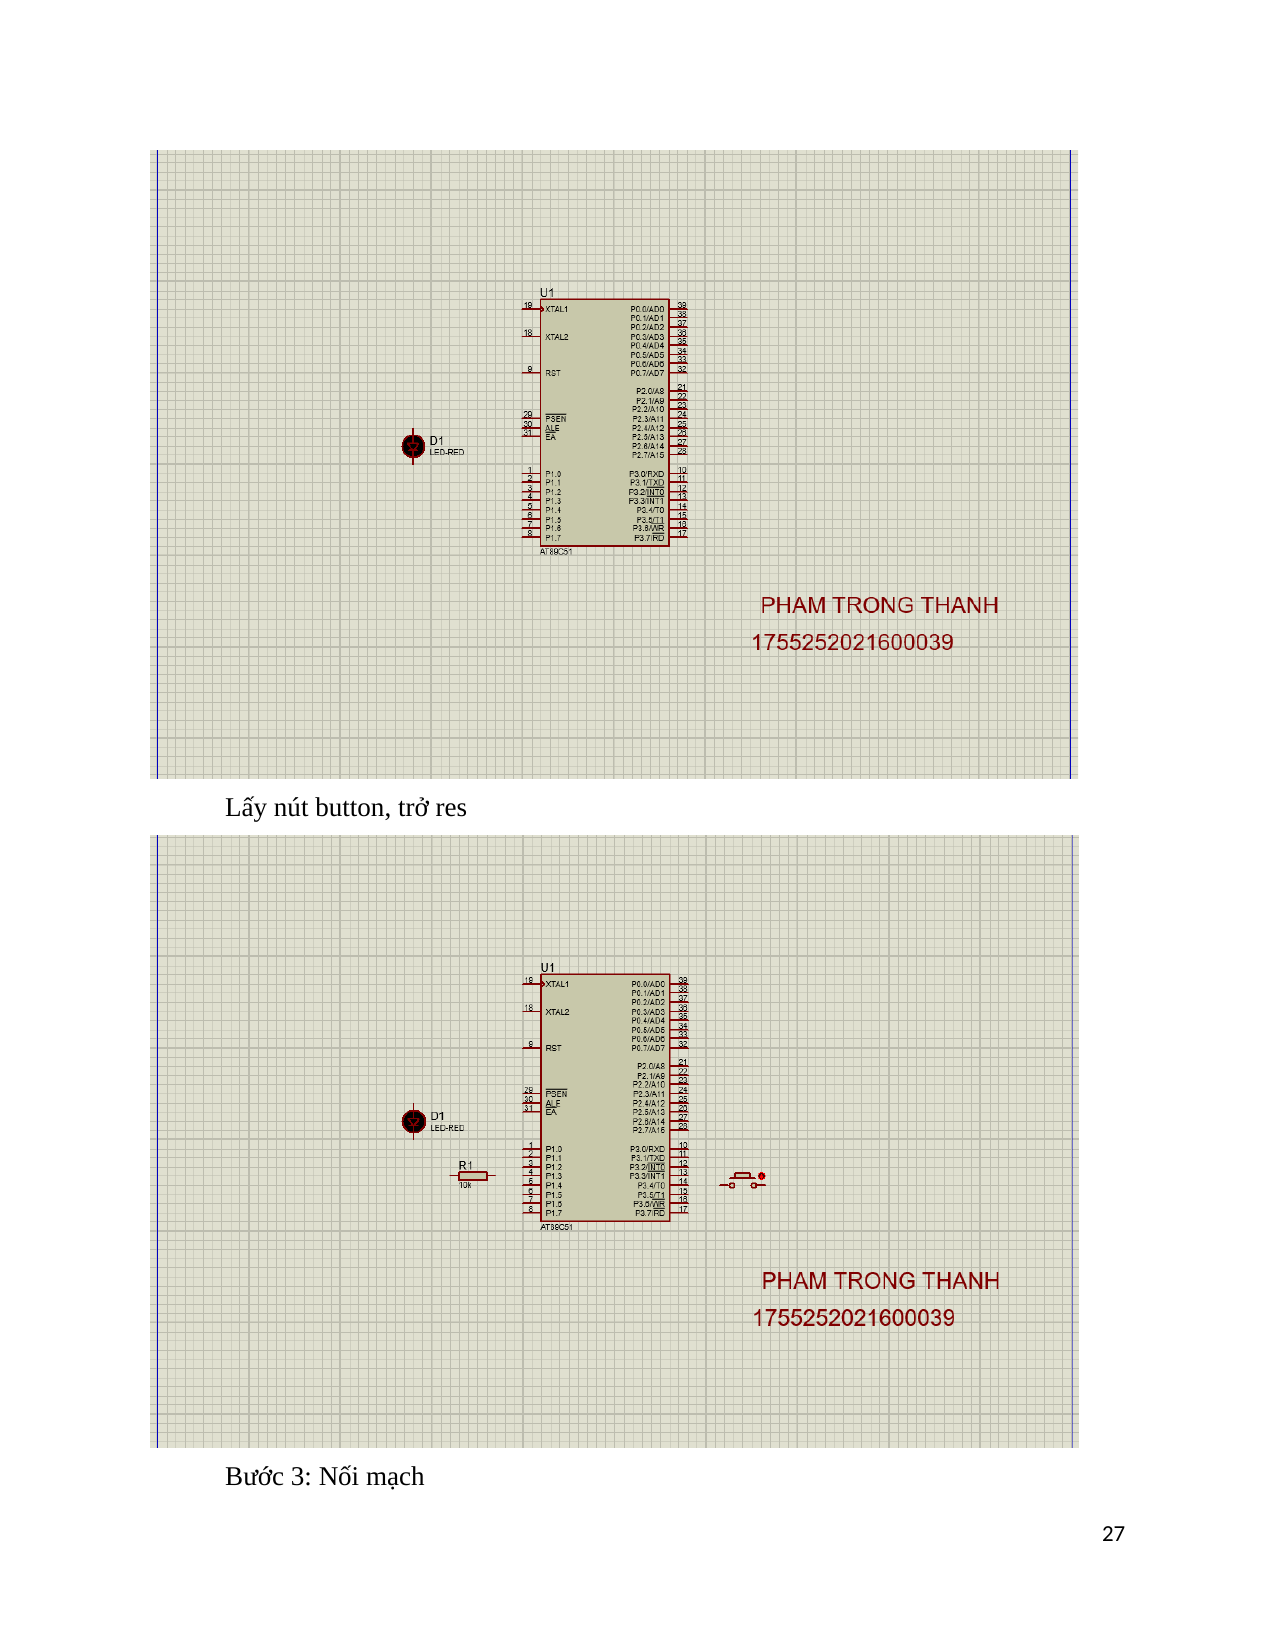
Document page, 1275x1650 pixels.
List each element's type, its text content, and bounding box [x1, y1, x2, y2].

picture [150, 150, 1079, 779]
text Bước 3: Nối mạch [150, 1461, 1125, 1492]
picture [150, 835, 1079, 1448]
text Lấy nút button, trở res [150, 791, 1125, 822]
